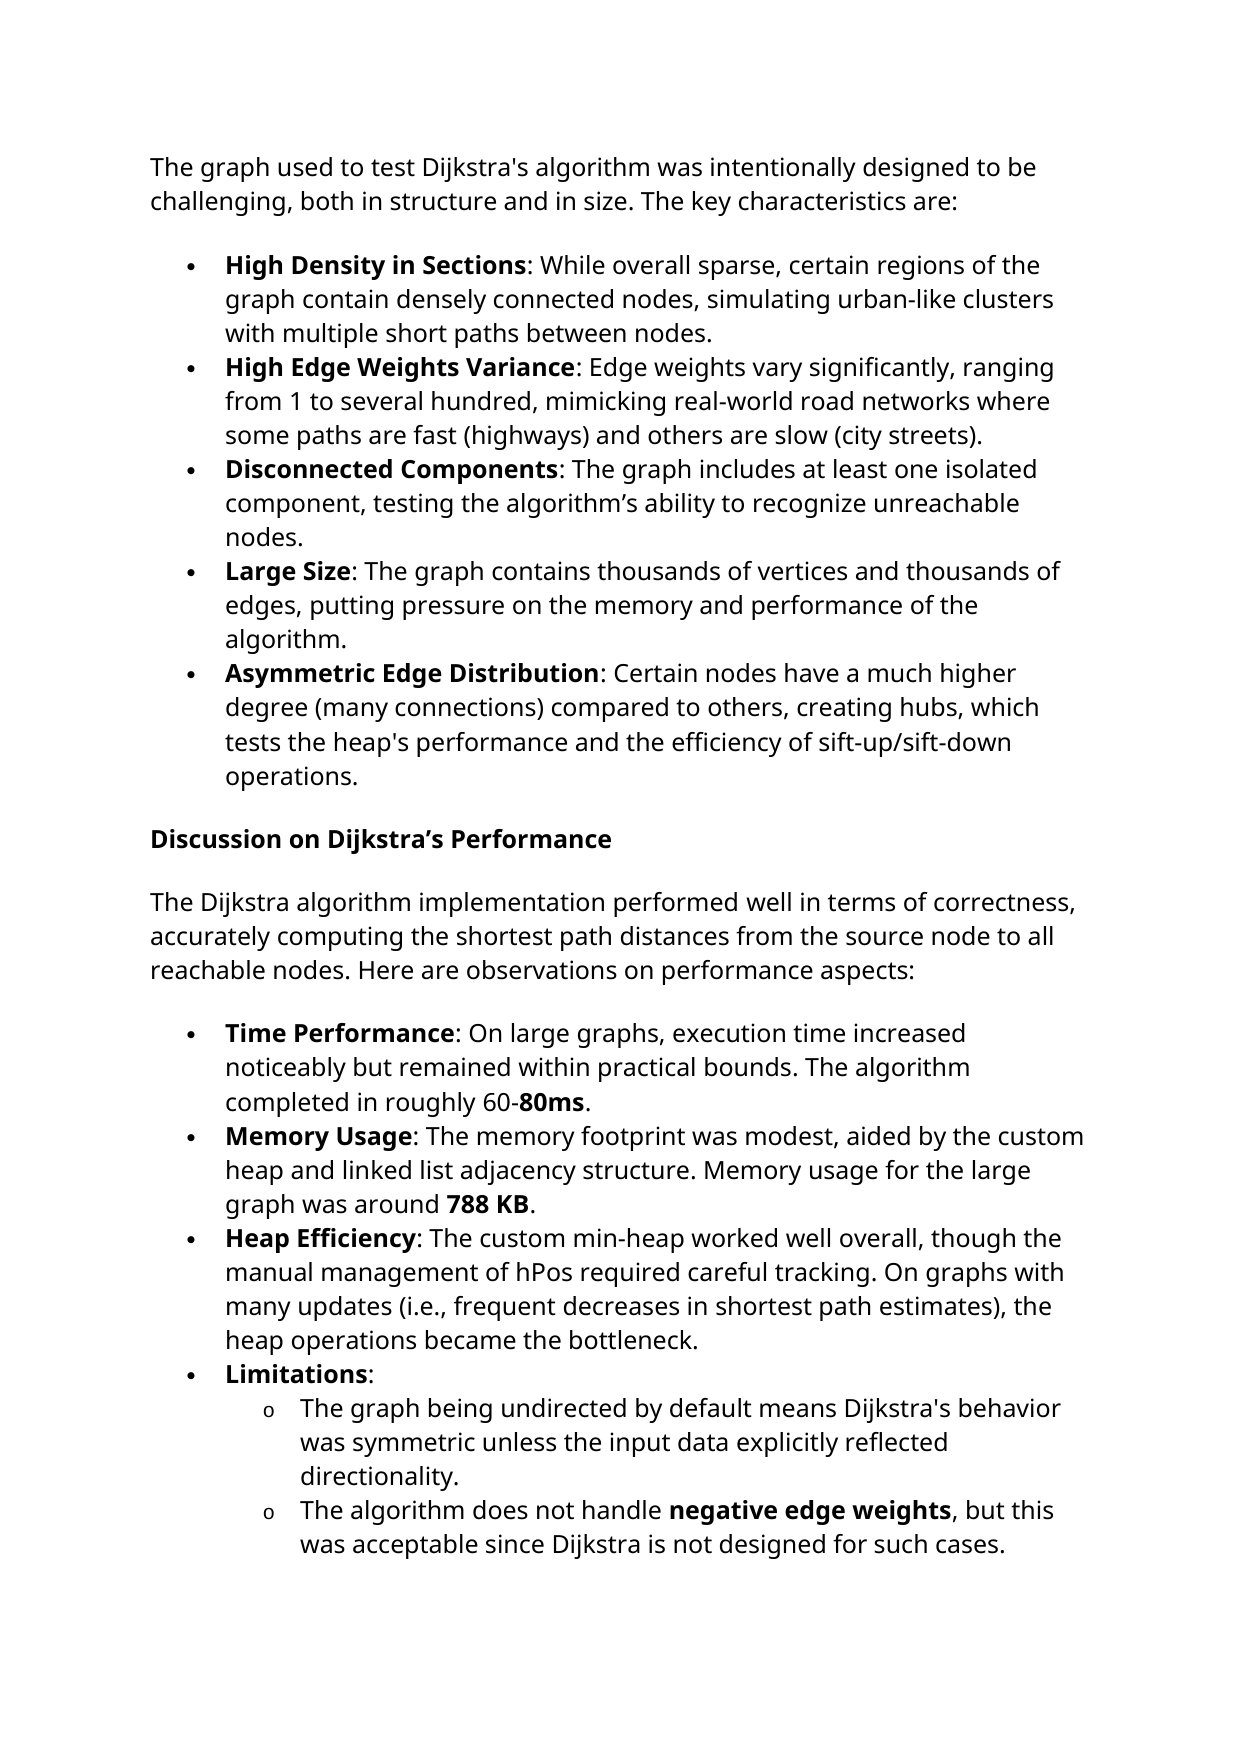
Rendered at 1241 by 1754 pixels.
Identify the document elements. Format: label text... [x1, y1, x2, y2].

text The Dijkstra algorithm implementation performed well in terms of correctness, accurately computing the shortest path distances from the source node to all reachable nodes. Here are observations on performance aspects: [150, 885, 1090, 987]
list Limitations: [187, 1357, 1090, 1391]
list Heap Efficiency: The custom min-heap worked well overall, though the manual management of hPos required careful tracking. On graphs with many updates (i.e., frequent decreases in shortest path estimates), the heap operations became the bottleneck. [187, 1220, 1090, 1357]
list High Density in Sections: While overall sparse, certain regions of the graph contain densely connected nodes, simulating urban-like clusters with multiple short paths between nodes. [187, 247, 1090, 349]
list High Edge Weights Variance: Edge weights vary significantly, ranging from 1 to several hundred, mimicking real-world road networks where some paths are fast (highways) and others are slow (city streets). [187, 349, 1090, 452]
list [262, 1493, 1090, 1595]
list Asymmetric Edge Distribution: Certain nodes have a much higher degree (many connections) compared to others, creating hubs, which tests the heap's performance and the efficiency of sift-up/sift-down operations. [187, 656, 1090, 792]
list Large Size: The graph contains thousands of vertices and thousands of edges, putting pressure on the memory and performance of the algorithm. [187, 554, 1090, 656]
list Disconnected Components: The graph includes at least one isolated component, testing the algorithm’s ability to recognize unreachable nodes. [187, 452, 1090, 554]
list The graph being undirected by default means Dijkstra's behavior was symmetric unless the input data explicitly reflected directionality. [262, 1391, 1090, 1493]
text Discussion on Dijkstra’s Performance [150, 821, 1090, 856]
list Memory Usage: The memory footprint was modest, aided by the custom heap and linked list adjacency structure. Memory usage for the large graph was around 788 KB. [187, 1118, 1090, 1220]
text The graph used to test Dijkstra's algorithm was intentionally designed to be challenging, both in structure and in size. The key characteristics are: [150, 150, 1090, 218]
list Time Performance: On large graphs, execution time increased noticeably but remained within practical bounds. The algorithm completed in roughly 60-80ms. [187, 1016, 1090, 1118]
